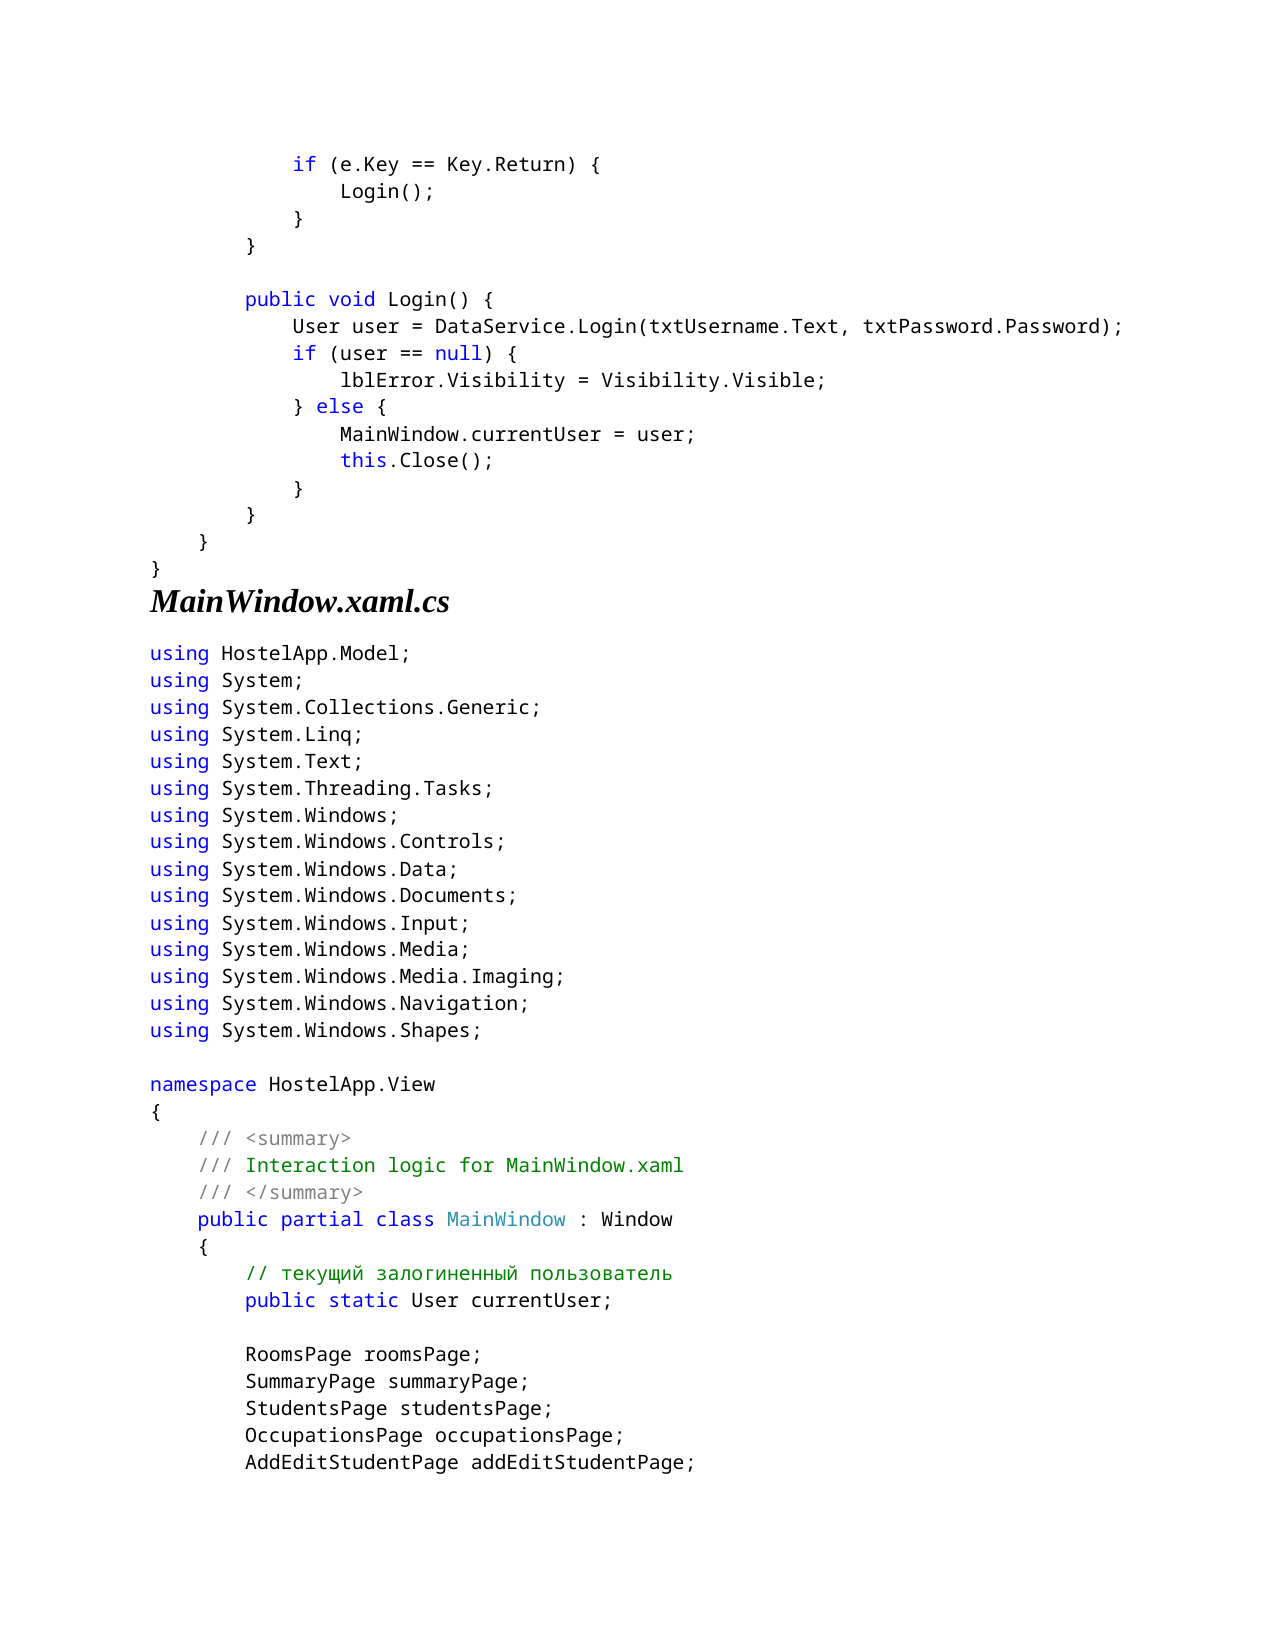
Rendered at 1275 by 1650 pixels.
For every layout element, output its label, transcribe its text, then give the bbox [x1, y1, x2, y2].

text public partial class MainWindow : Window [150, 1206, 1125, 1232]
text User user = DataService.Login(txtUsername.Text, txtPassword.Password); [150, 312, 1125, 339]
text lblError.Visibility = Visibility.Visible; [150, 366, 1125, 393]
text OccupationsPage occupationsPage; [150, 1421, 1125, 1448]
text RoomsPage roomsPage; [150, 1340, 1125, 1367]
text if (e.Key == Key.Return) { [150, 150, 1125, 177]
text Login(); [150, 177, 1125, 204]
text using System.Windows.Input; [150, 909, 1125, 936]
text using System; [150, 666, 1125, 693]
text using System.Windows.Shapes; [150, 1017, 1125, 1044]
text } [150, 528, 1125, 555]
text /// Interaction logic for MainWindow.xaml [150, 1152, 1125, 1178]
text using System.Windows.Documents; [150, 882, 1125, 909]
text } [150, 204, 1125, 231]
text using System.Windows.Media; [150, 936, 1125, 963]
text public static User currentUser; [150, 1286, 1125, 1313]
text using System.Linq; [150, 720, 1125, 747]
text MainWindow.xaml.cs [150, 582, 1125, 620]
text } [150, 555, 1125, 582]
text /// </summary> [150, 1178, 1125, 1206]
text using System.Windows.Data; [150, 855, 1125, 882]
text public void Login() { [150, 285, 1125, 312]
text } else { [150, 393, 1125, 420]
text using HostelApp.Model; [150, 639, 1125, 666]
text using System.Collections.Generic; [150, 693, 1125, 720]
text SummaryPage summaryPage; [150, 1367, 1125, 1394]
text { [150, 1098, 1125, 1124]
text using System.Windows; [150, 801, 1125, 828]
text using System.Windows.Navigation; [150, 990, 1125, 1017]
text } [150, 474, 1125, 501]
text { [150, 1232, 1125, 1259]
text using System.Text; [150, 747, 1125, 774]
text StudentsPage studentsPage; [150, 1394, 1125, 1421]
text this.Close(); [150, 447, 1125, 474]
text using System.Threading.Tasks; [150, 774, 1125, 801]
text if (user == null) { [150, 339, 1125, 366]
text AddEditStudentPage addEditStudentPage; [150, 1448, 1125, 1475]
text namespace HostelApp.View [150, 1071, 1125, 1098]
text MainWindow.currentUser = user; [150, 420, 1125, 447]
text } [150, 231, 1125, 258]
text } [150, 501, 1125, 528]
text using System.Windows.Media.Imaging; [150, 963, 1125, 990]
text // текущий залогиненный пользователь [150, 1259, 1125, 1286]
text /// <summary> [150, 1124, 1125, 1152]
text using System.Windows.Controls; [150, 828, 1125, 855]
